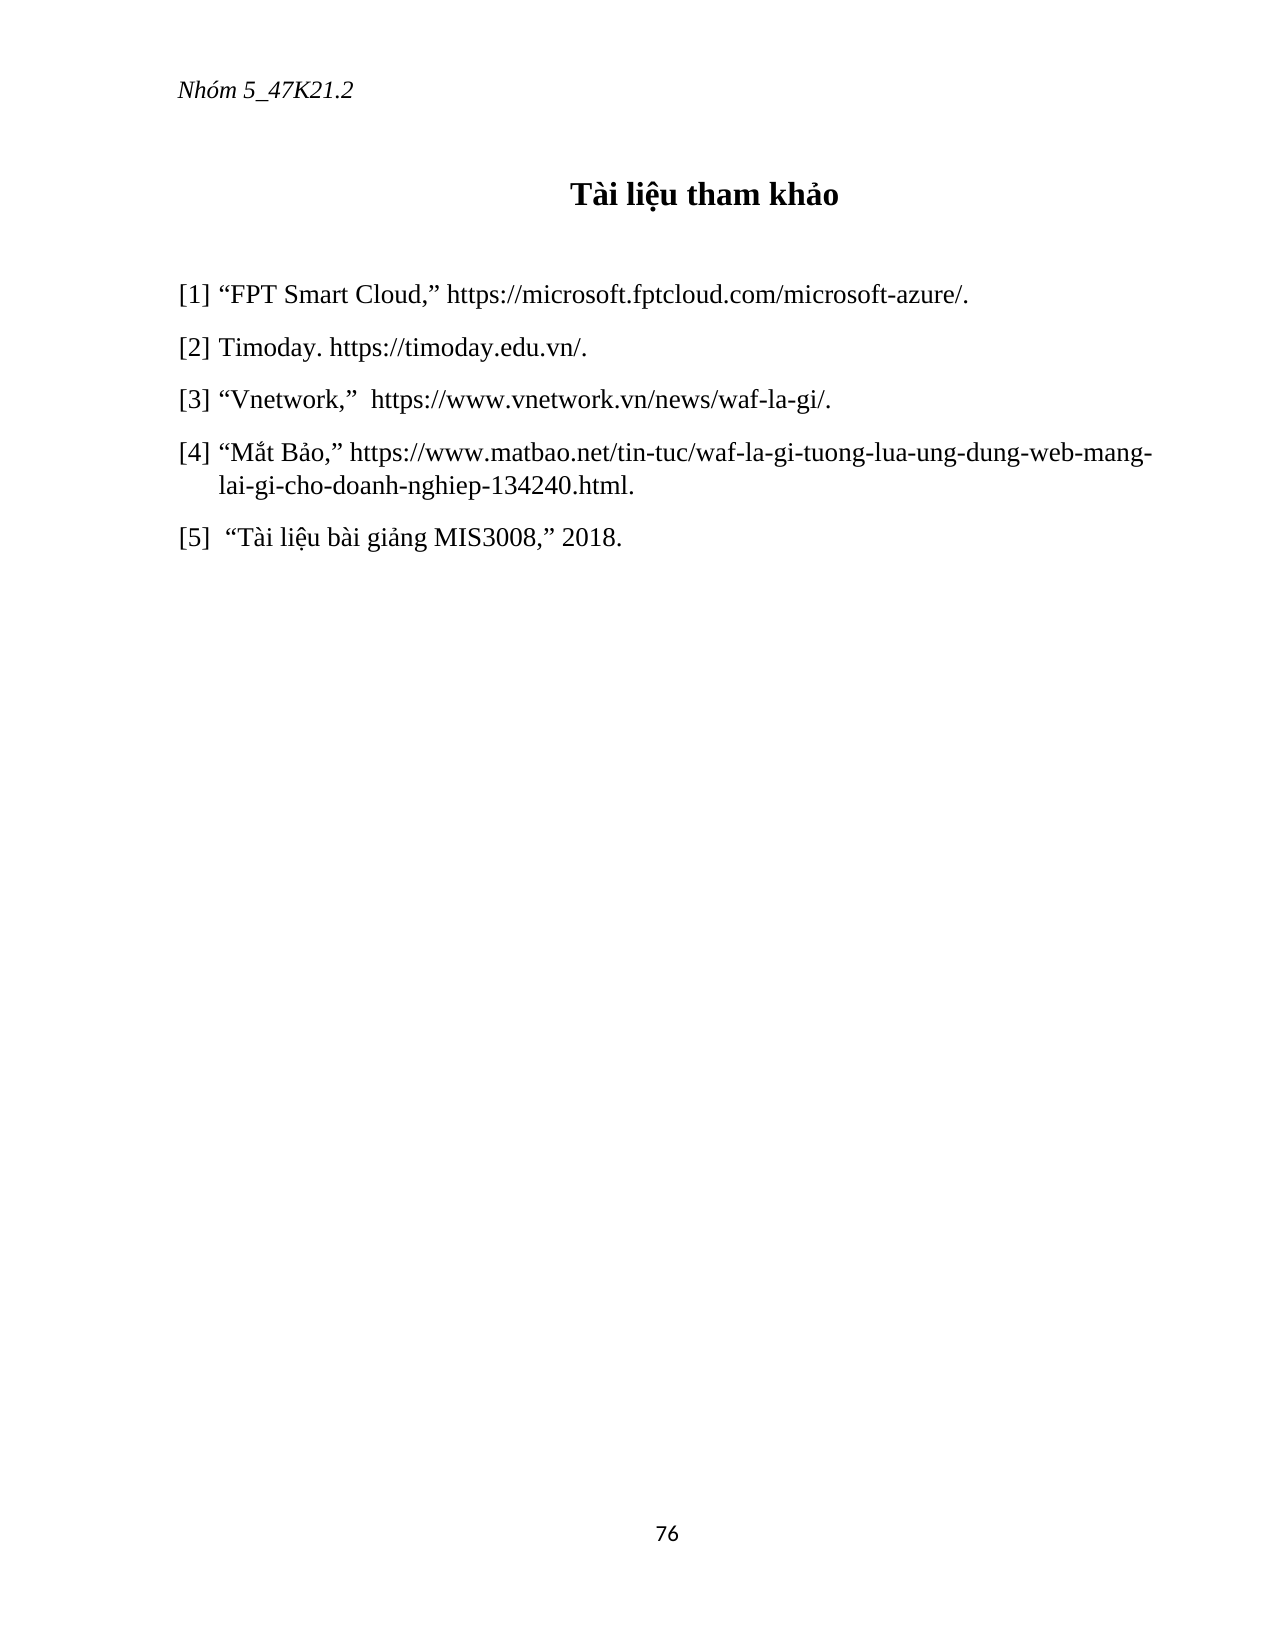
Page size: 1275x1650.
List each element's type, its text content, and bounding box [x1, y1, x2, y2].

subtitle Tài liệu tham khảo [252, 174, 1157, 212]
